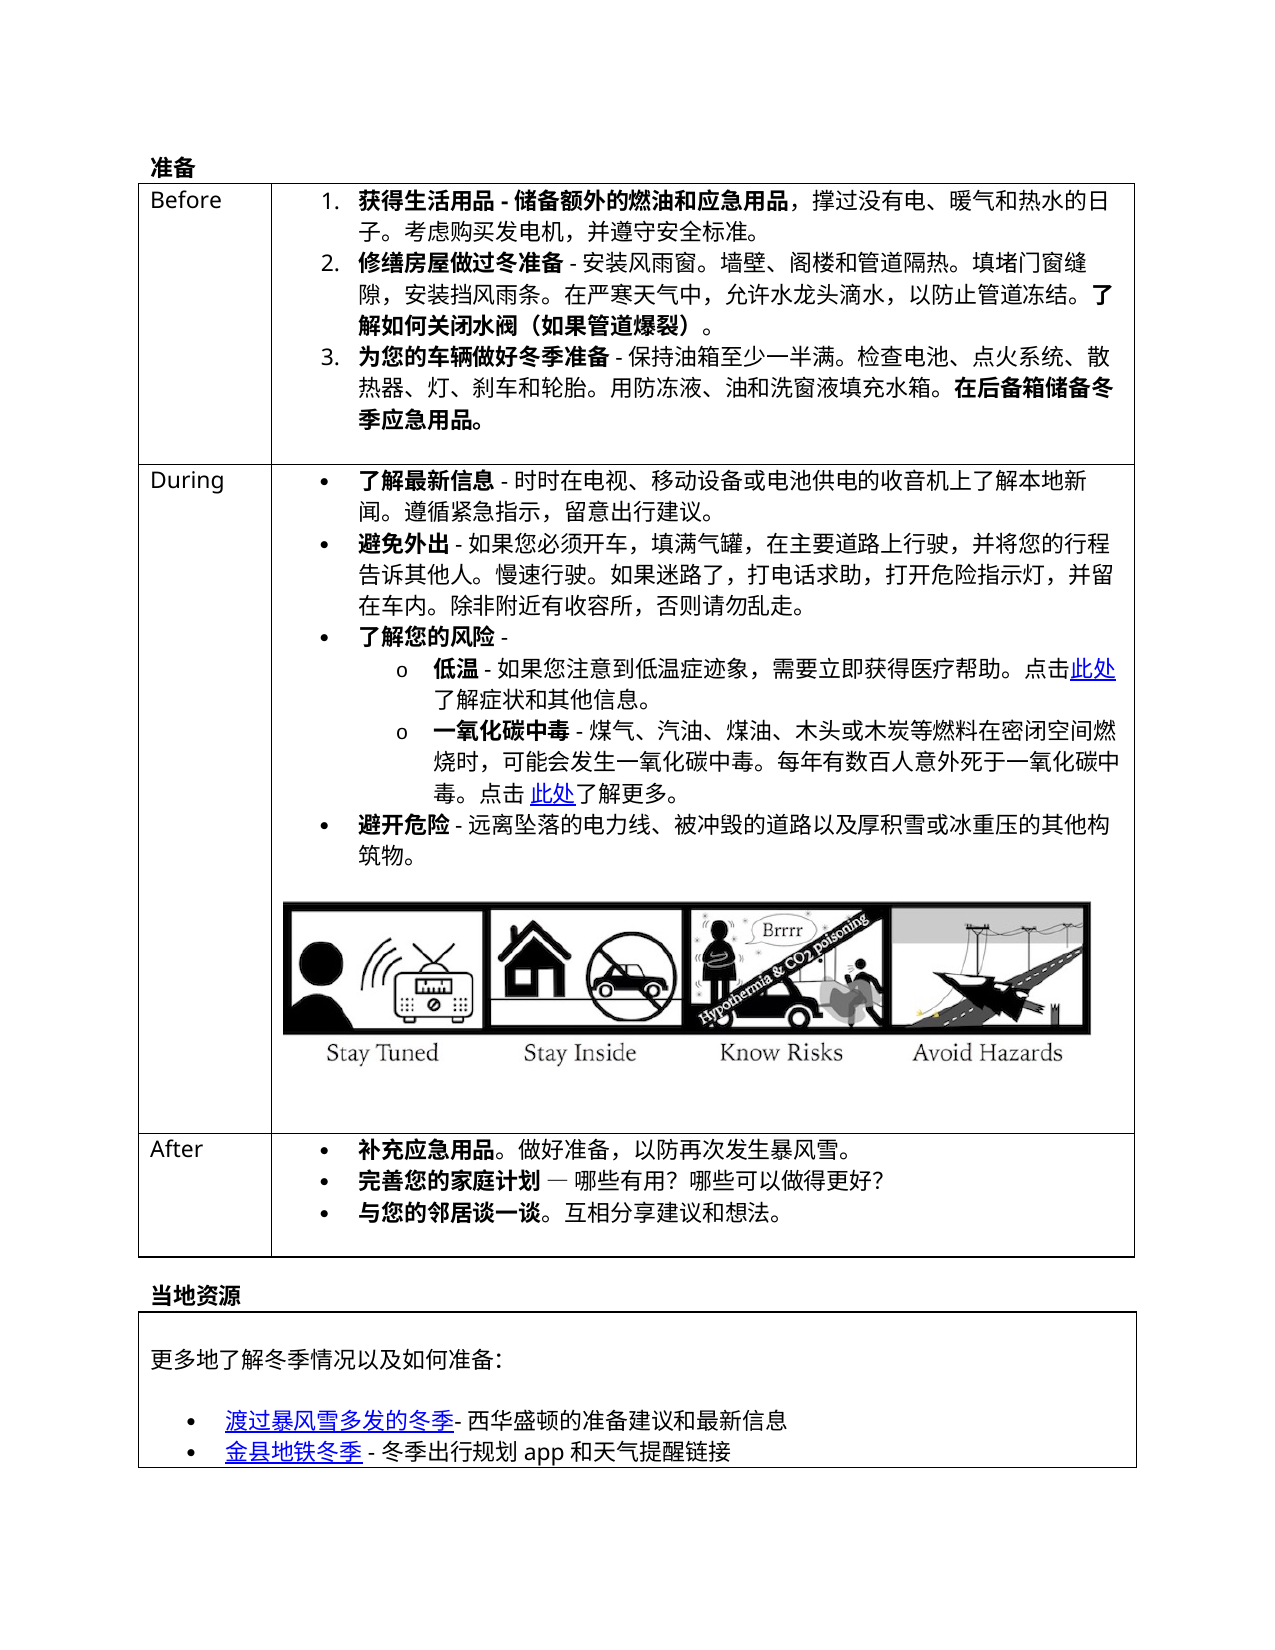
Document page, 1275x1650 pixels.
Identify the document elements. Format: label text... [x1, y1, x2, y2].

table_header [139, 1313, 1136, 1467]
picture [283, 900, 1092, 1072]
table_header Before [139, 184, 271, 463]
table_cell After [139, 1134, 271, 1256]
table_header 获得生活用品 - 储备额外的燃油和应急用品，撑过没有电、暖气和热水的日子。考虑购买发电机，并遵守安全标准。 修缮房屋做过冬准备 - 安装风雨窗。墙壁、阁楼和管道隔热。填堵门窗缝隙，安装挡风雨条。在严寒天气中，允许水龙头滴水，以防止管道冻结。了解如何关闭水阀（如果管道爆裂）。 为您的车辆做好冬季准备 - 保持油箱至少一半满。检查电池、点火系统、散热器、灯、刹车和轮胎。用防冻液、油和洗窗液填充水箱。在后备箱储备冬季应急用品。 [272, 184, 1134, 463]
subtitle 当地资源 [150, 1278, 1125, 1311]
table_cell 补充应急用品。做好准备，以防再次发生暴风雪。 完善您的家庭计划 — 哪些有用？哪些可以做得更好？ 与您的邻居谈一谈。互相分享建议和想法。 [272, 1134, 1134, 1256]
table_cell 了解最新信息 - 时时在电视、移动设备或电池供电的收音机上了解本地新闻。遵循紧急指示，留意出行建议。 避免外出 - 如果您必须开车，填满气罐，在主要道路上行驶，并将您的行程告诉其他人。慢速行驶。如果迷路了，打电话求助，打开危险指示灯，并留在车内。除非附近有收容所，否则请勿乱走。 了解您的风险 - 低温 - 如果您注意到低温症迹象，需要立即获得医疗帮助。点击此处了解症状和其他信息。 一氧化碳中毒 - 煤气、汽油、煤油、木头或木炭等燃料在密闭空间燃烧时，可能会发生一氧化碳中毒。每年有数百人意外死于一氧化碳中毒。点击 此处了解更多。 避开危险 - 远离坠落的电力线、被冲毁的道路以及厚积雪或冰重压的其他构筑物。 [272, 465, 1134, 1132]
table_cell During [139, 465, 271, 1132]
subtitle 准备 [150, 150, 1125, 183]
